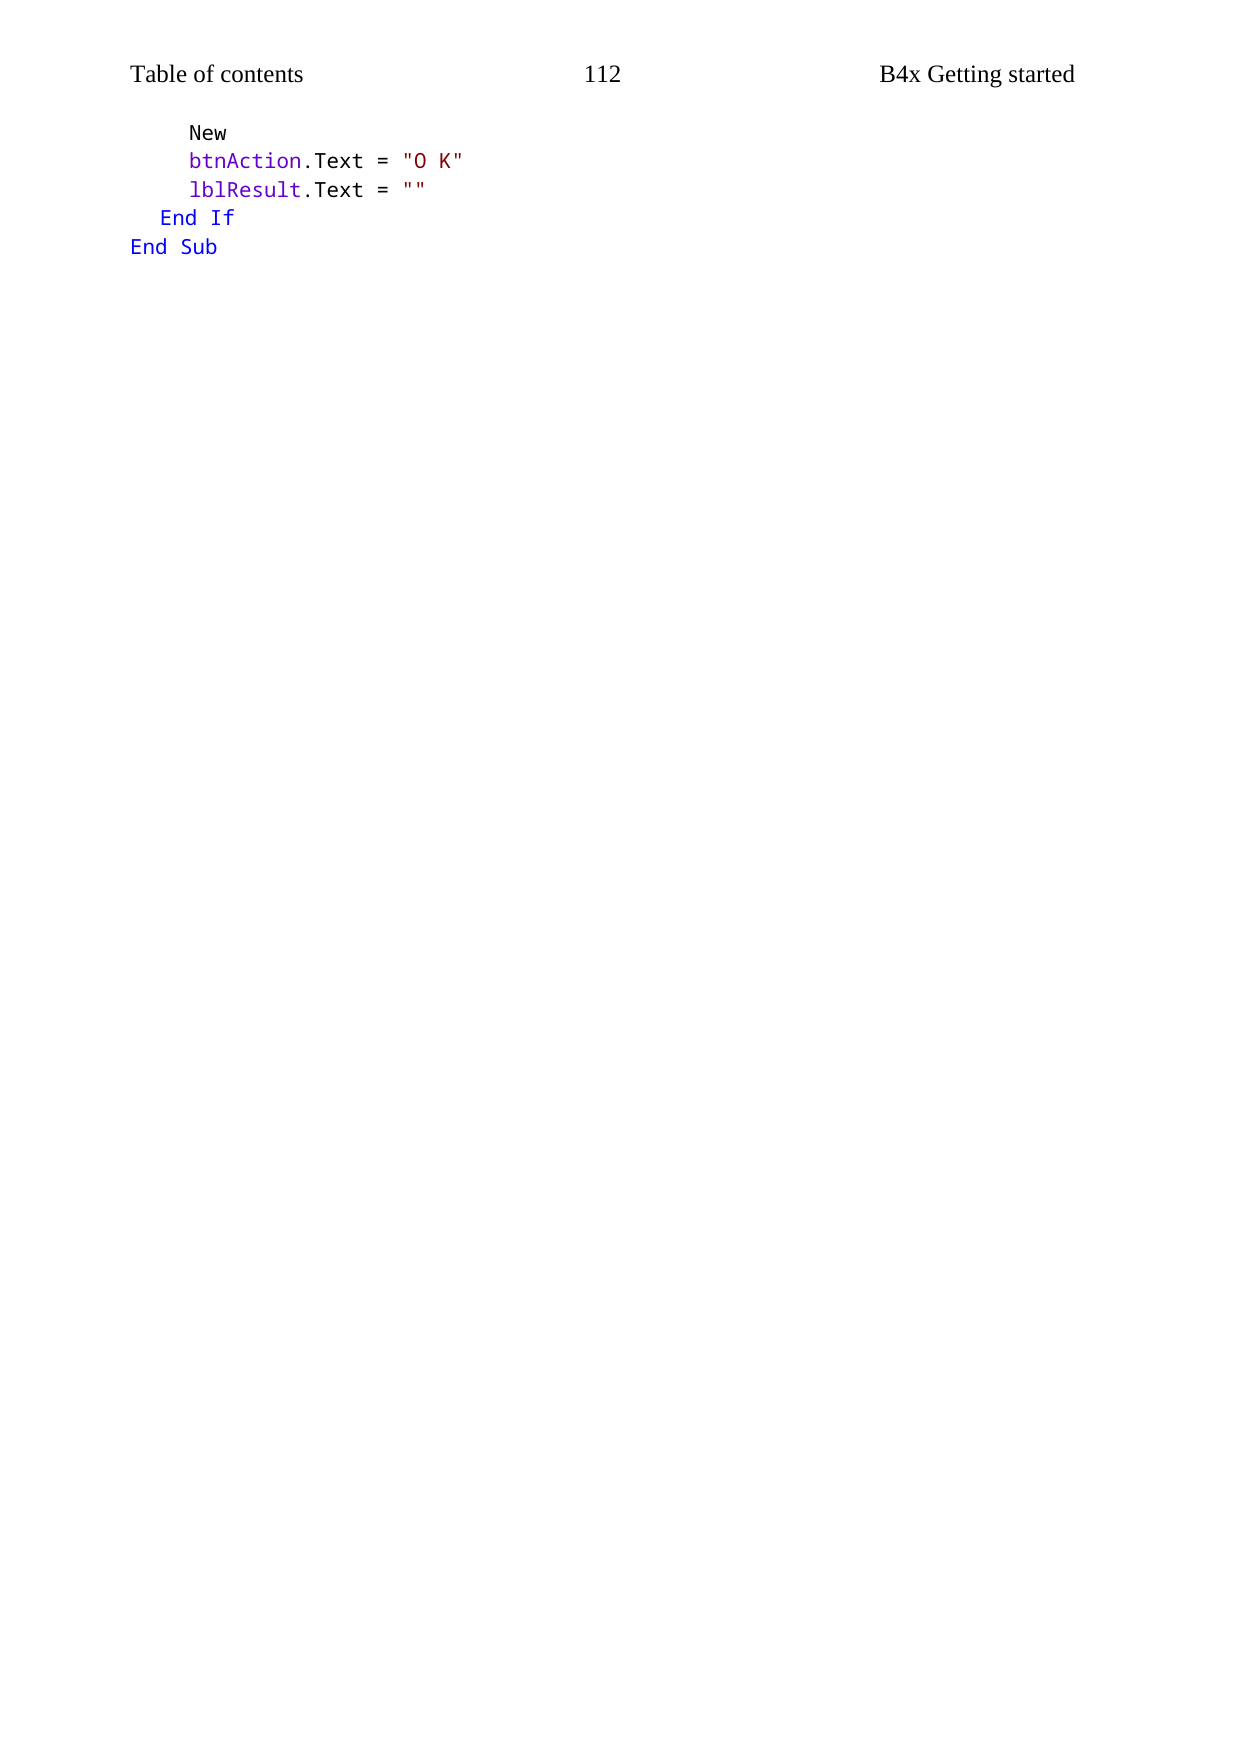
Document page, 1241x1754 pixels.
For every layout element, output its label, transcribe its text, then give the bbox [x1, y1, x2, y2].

text End Sub [130, 232, 1134, 260]
text lblResult.Text = "" [130, 175, 1134, 203]
text btnAction.Text = "O K" [130, 147, 1134, 175]
text End If [130, 203, 1134, 232]
text New [130, 118, 1134, 147]
